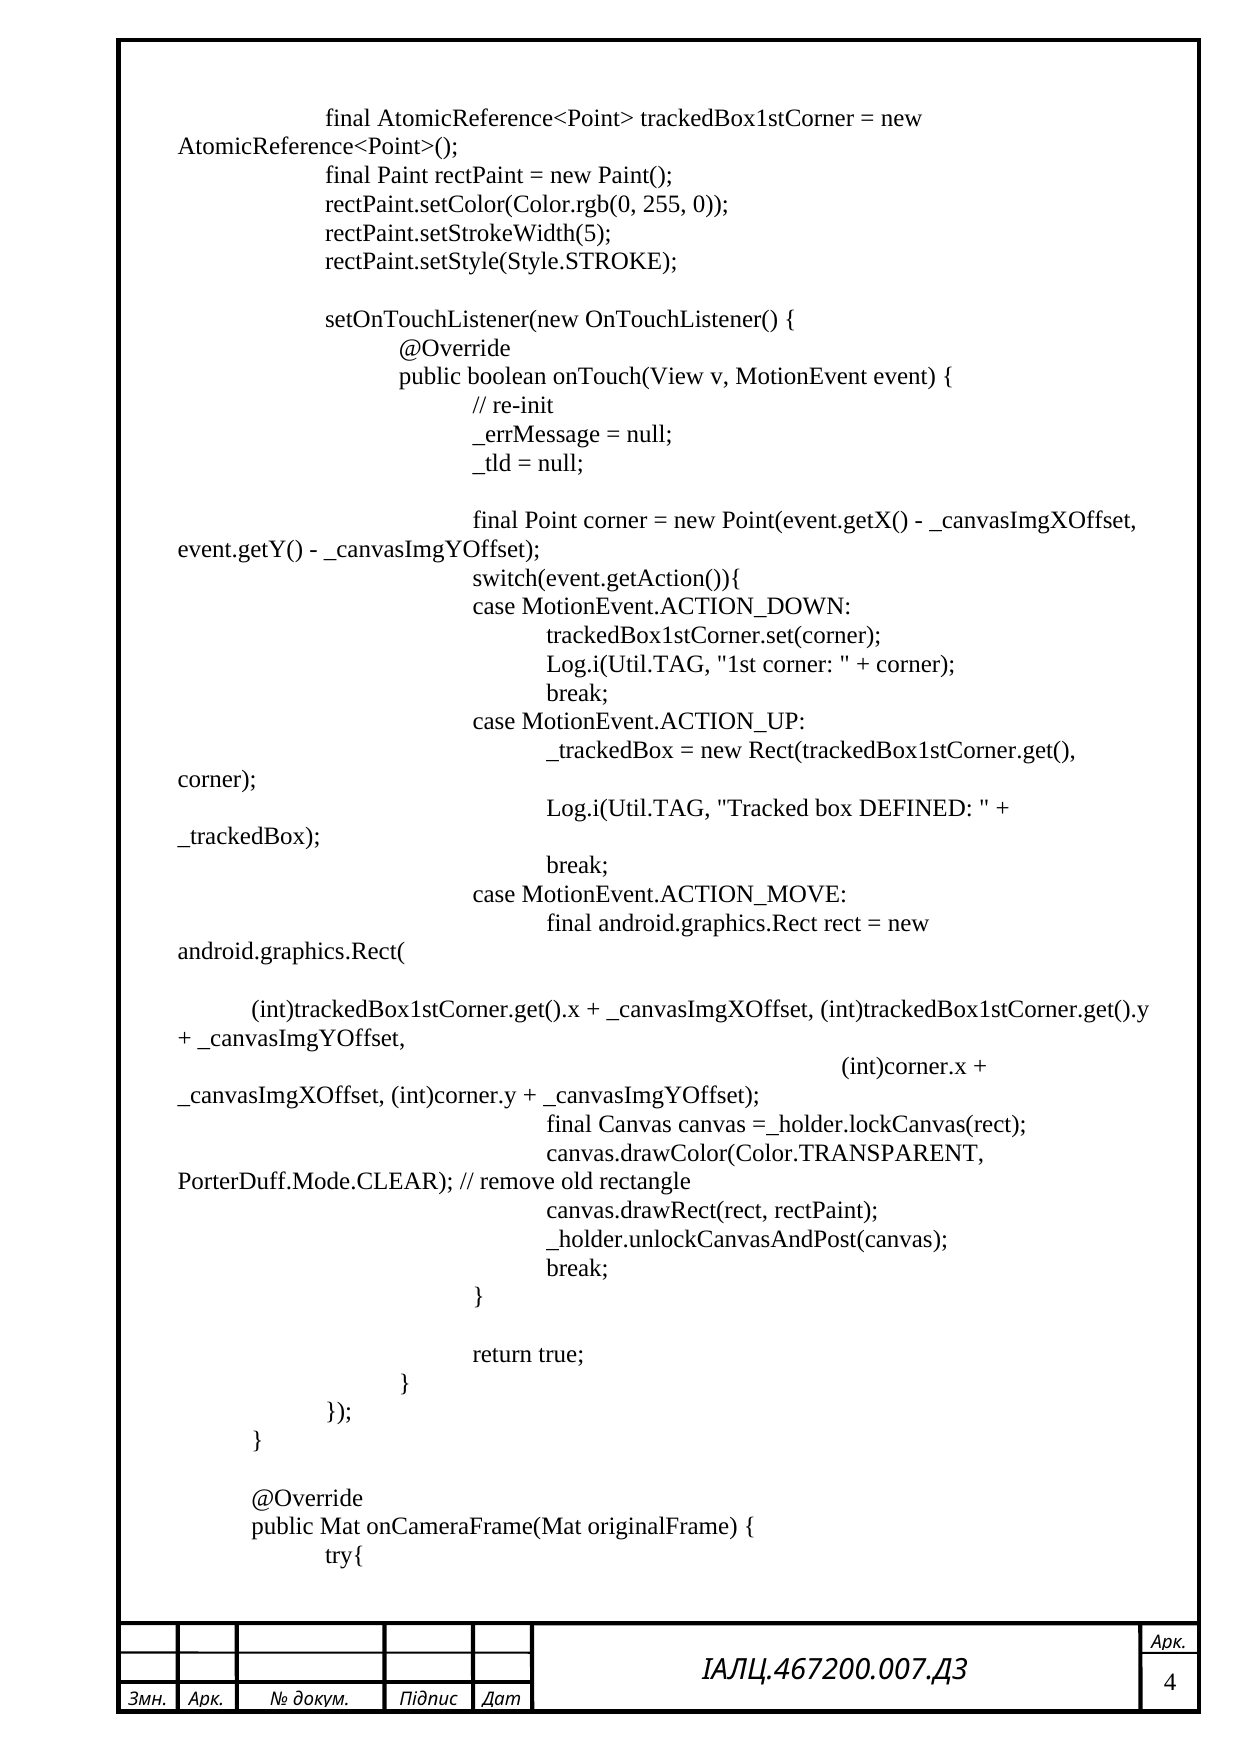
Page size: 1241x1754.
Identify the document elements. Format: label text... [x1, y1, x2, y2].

text rectPaint.setStyle(Style.STROKE); [177, 246, 1152, 275]
text _tld = null; [177, 448, 1152, 476]
text _holder.unlockCanvasAndPost(canvas); [177, 1224, 1152, 1253]
text canvas.drawColor(Color.TRANSPARENT, PorterDuff.Mode.CLEAR); // remove old rectangle [177, 1138, 1152, 1195]
text case MotionEvent.ACTION_UP: [177, 706, 1152, 735]
text // re-init [177, 390, 1152, 419]
text } [177, 1281, 1152, 1310]
text (int)trackedBox1stCorner.get().x + _canvasImgXOffset, (int)trackedBox1stCorner.get().y + _canvasImgYOffset, [177, 965, 1152, 1051]
text _trackedBox = new Rect(trackedBox1stCorner.get(), corner); [177, 735, 1152, 793]
text (int)corner.x + _canvasImgXOffset, (int)corner.y + _canvasImgYOffset); [177, 1051, 1152, 1109]
text } [177, 1425, 1152, 1454]
text public boolean onTouch(View v, MotionEvent event) { [177, 361, 1152, 390]
text return true; [177, 1339, 1152, 1368]
text final AtomicReference<Point> trackedBox1stCorner = new AtomicReference<Point>(); [177, 103, 1152, 160]
text }); [177, 1396, 1152, 1425]
text try{ [177, 1540, 1152, 1569]
text final Canvas canvas =_holder.lockCanvas(rect); [177, 1109, 1152, 1138]
text switch(event.getAction()){ [177, 563, 1152, 591]
text final Point corner = new Point(event.getX() - _canvasImgXOffset, event.getY() - _canvasImgYOffset); [177, 505, 1152, 563]
text trackedBox1stCorner.set(corner); [177, 620, 1152, 649]
text @Override [177, 1483, 1152, 1511]
text case MotionEvent.ACTION_DOWN: [177, 591, 1152, 620]
text final android.graphics.Rect rect = new android.graphics.Rect( [177, 908, 1152, 965]
text } [177, 1368, 1152, 1396]
text Log.i(Util.TAG, "1st corner: " + corner); [177, 649, 1152, 678]
text break; [177, 678, 1152, 706]
text public Mat onCameraFrame(Mat originalFrame) { [177, 1511, 1152, 1540]
text canvas.drawRect(rect, rectPaint); [177, 1195, 1152, 1224]
text final Paint rectPaint = new Paint(); [177, 160, 1152, 189]
text _errMessage = null; [177, 419, 1152, 448]
text @Override [177, 333, 1152, 361]
text break; [177, 1253, 1152, 1281]
text Log.i(Util.TAG, "Tracked box DEFINED: " + _trackedBox); [177, 793, 1152, 850]
text case MotionEvent.ACTION_MOVE: [177, 879, 1152, 908]
text rectPaint.setStrokeWidth(5); [177, 218, 1152, 246]
text setOnTouchListener(new OnTouchListener() { [177, 304, 1152, 333]
text break; [177, 850, 1152, 879]
text rectPaint.setColor(Color.rgb(0, 255, 0)); [177, 189, 1152, 218]
